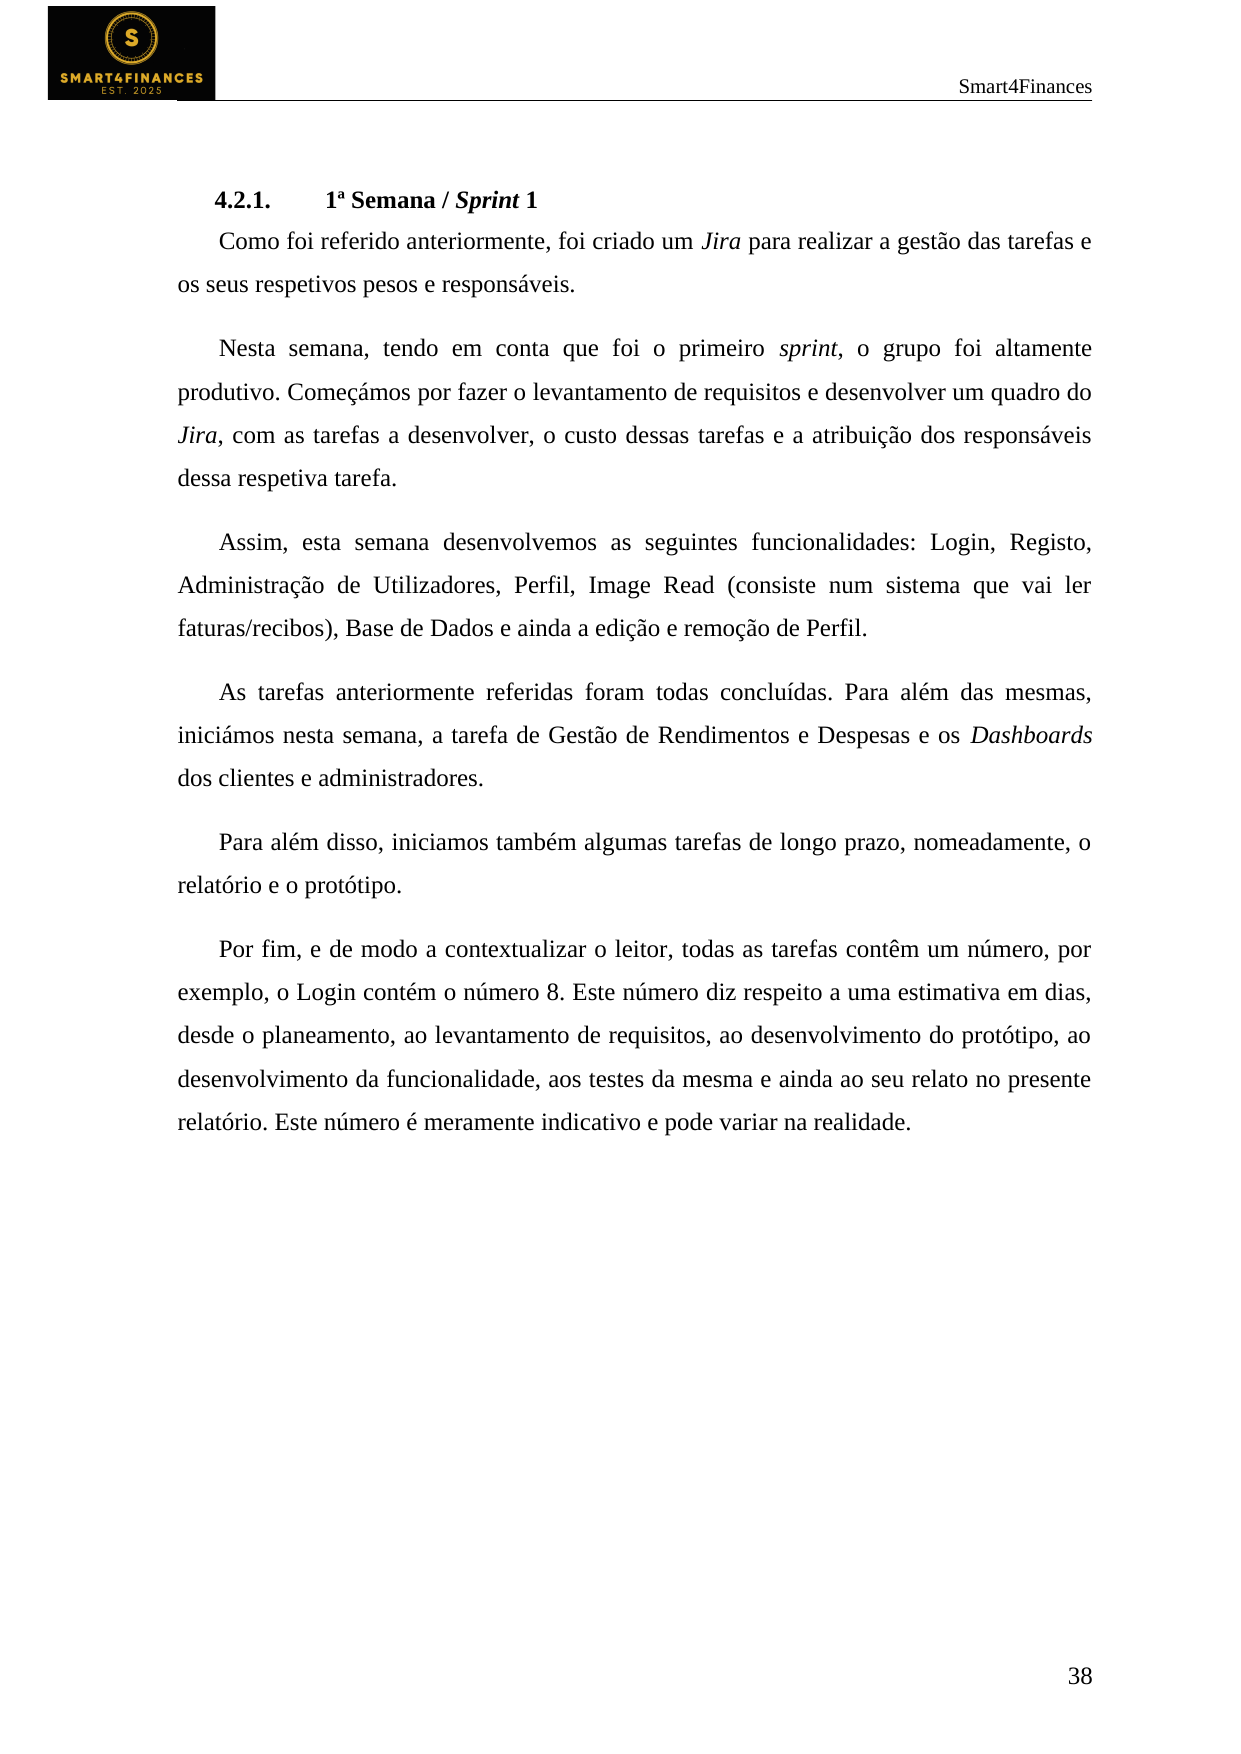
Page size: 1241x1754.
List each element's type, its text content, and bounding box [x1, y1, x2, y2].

text Por fim, e de modo a contextualizar o leitor, todas as tarefas contêm um número, por exemplo, o Login contém o número 8. Este número diz respeito a uma estimativa em dias, desde o planeamento, ao levantamento de requisitos, ao desenvolvimento do protótipo, ao desenvolvimento da funcionalidade, aos testes da mesma e ainda ao seu relato no presente relatório. Este número é meramente indicativo e pode variar na realidade. [177, 934, 1092, 1136]
subtitle 1ª Semana / Sprint 1 [214, 185, 1092, 214]
picture [47, 6, 216, 100]
text As tarefas anteriormente referidas foram todas concluídas. Para além das mesmas, iniciámos nesta semana, a tarefa de Gestão de Rendimentos e Despesas e os Dashboards dos clientes e administradores. [177, 677, 1092, 792]
text Para além disso, iniciamos também algumas tarefas de longo prazo, nomeadamente, o relatório e o protótipo. [177, 827, 1092, 899]
text Como foi referido anteriormente, foi criado um Jira para realizar a gestão das tarefas e os seus respetivos pesos e responsáveis. [177, 226, 1092, 298]
text Assim, esta semana desenvolvemos as seguintes funcionalidades: Login, Registo, Administração de Utilizadores, Perfil, Image Read (consiste num sistema que vai ler faturas/recibos), Base de Dados e ainda a edição e remoção de Perfil. [177, 527, 1092, 642]
text Nesta semana, tendo em conta que foi o primeiro sprint, o grupo foi altamente produtivo. Começámos por fazer o levantamento de requisitos e desenvolver um quadro do Jira, com as tarefas a desenvolver, o custo dessas tarefas e a atribuição dos responsáveis dessa respetiva tarefa. [177, 333, 1092, 492]
